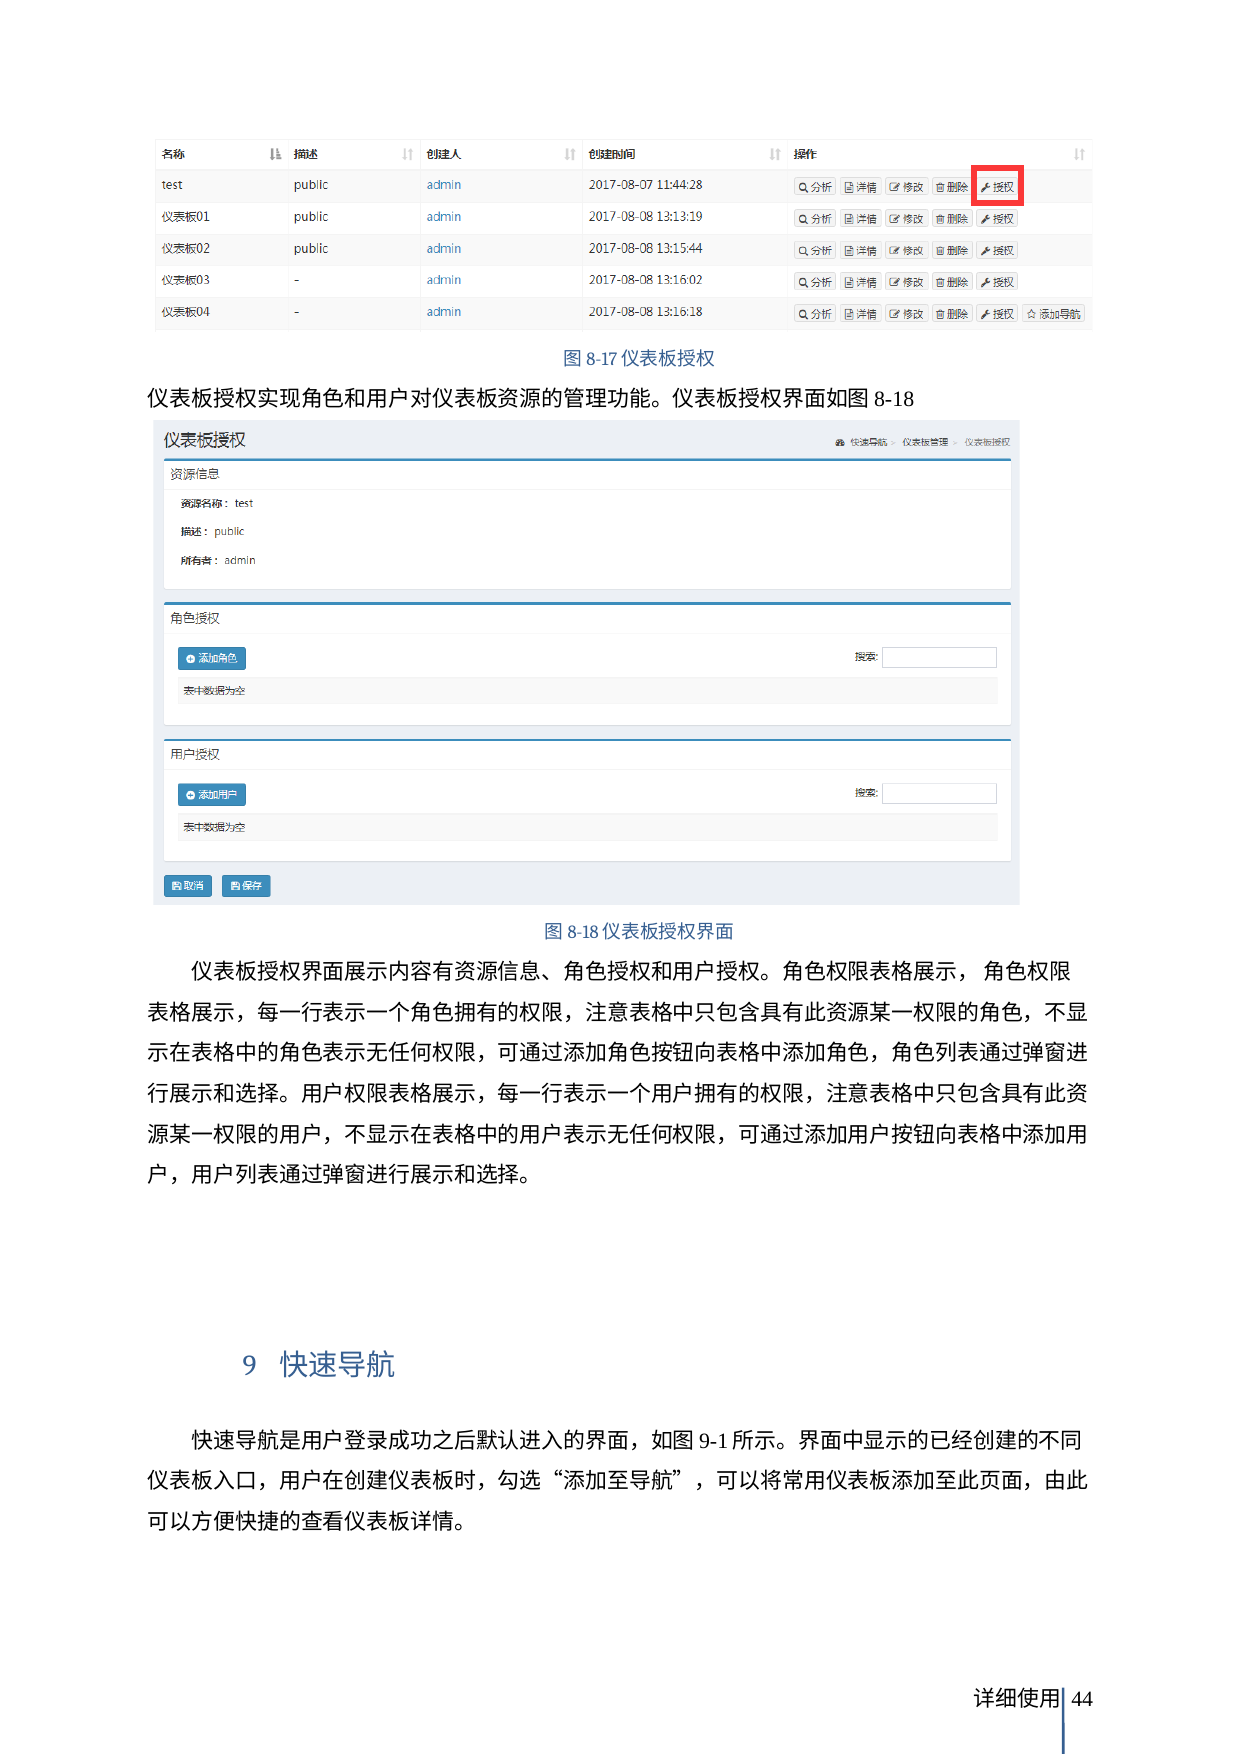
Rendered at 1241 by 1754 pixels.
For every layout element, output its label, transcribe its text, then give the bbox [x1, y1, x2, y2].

subtitle 快速导航 [184, 1330, 1092, 1395]
text 图 8-17仪表板授权 [148, 341, 1092, 373]
text 图 8-18仪表板授权界面 [148, 914, 1092, 947]
text 仪表板授权界面展示内容有资源信息、角色授权和用户授权。角色权限表格展示， 角色权限表格展示，每一行表示一个角色拥有的权限，注意表格中只包含具有此资源某一权限的角色，不显示在表格中的角色表示无任何权限，可通过添加角色按钮向表格中添加角色，角色列表通过弹窗进行展示和选择。用户权限表格展示，每一行表示一个用户拥有的权限，注意表格中只包含具有此资源某一权限的用户，不显示在表格中的用户表示无任何权限，可通过添加用户按钮向表格中添加用户，用户列表通过弹窗进行展示和选择。 [148, 954, 1092, 1189]
picture [153, 420, 1020, 905]
text 快速导航是用户登录成功之后默认进入的界面，如图9-1所示。界面中显示的已经创建的不同仪表板入口，用户在创建仪表板时，勾选“添加至导航”，可以将常用仪表板添加至此页面，由此可以方便快捷的查看仪表板详情。 [148, 1422, 1092, 1536]
picture [147, 139, 1093, 332]
text 仪表板授权实现角色和用户对仪表板资源的管理功能。仪表板授权界面如图8-18 [148, 380, 1092, 413]
